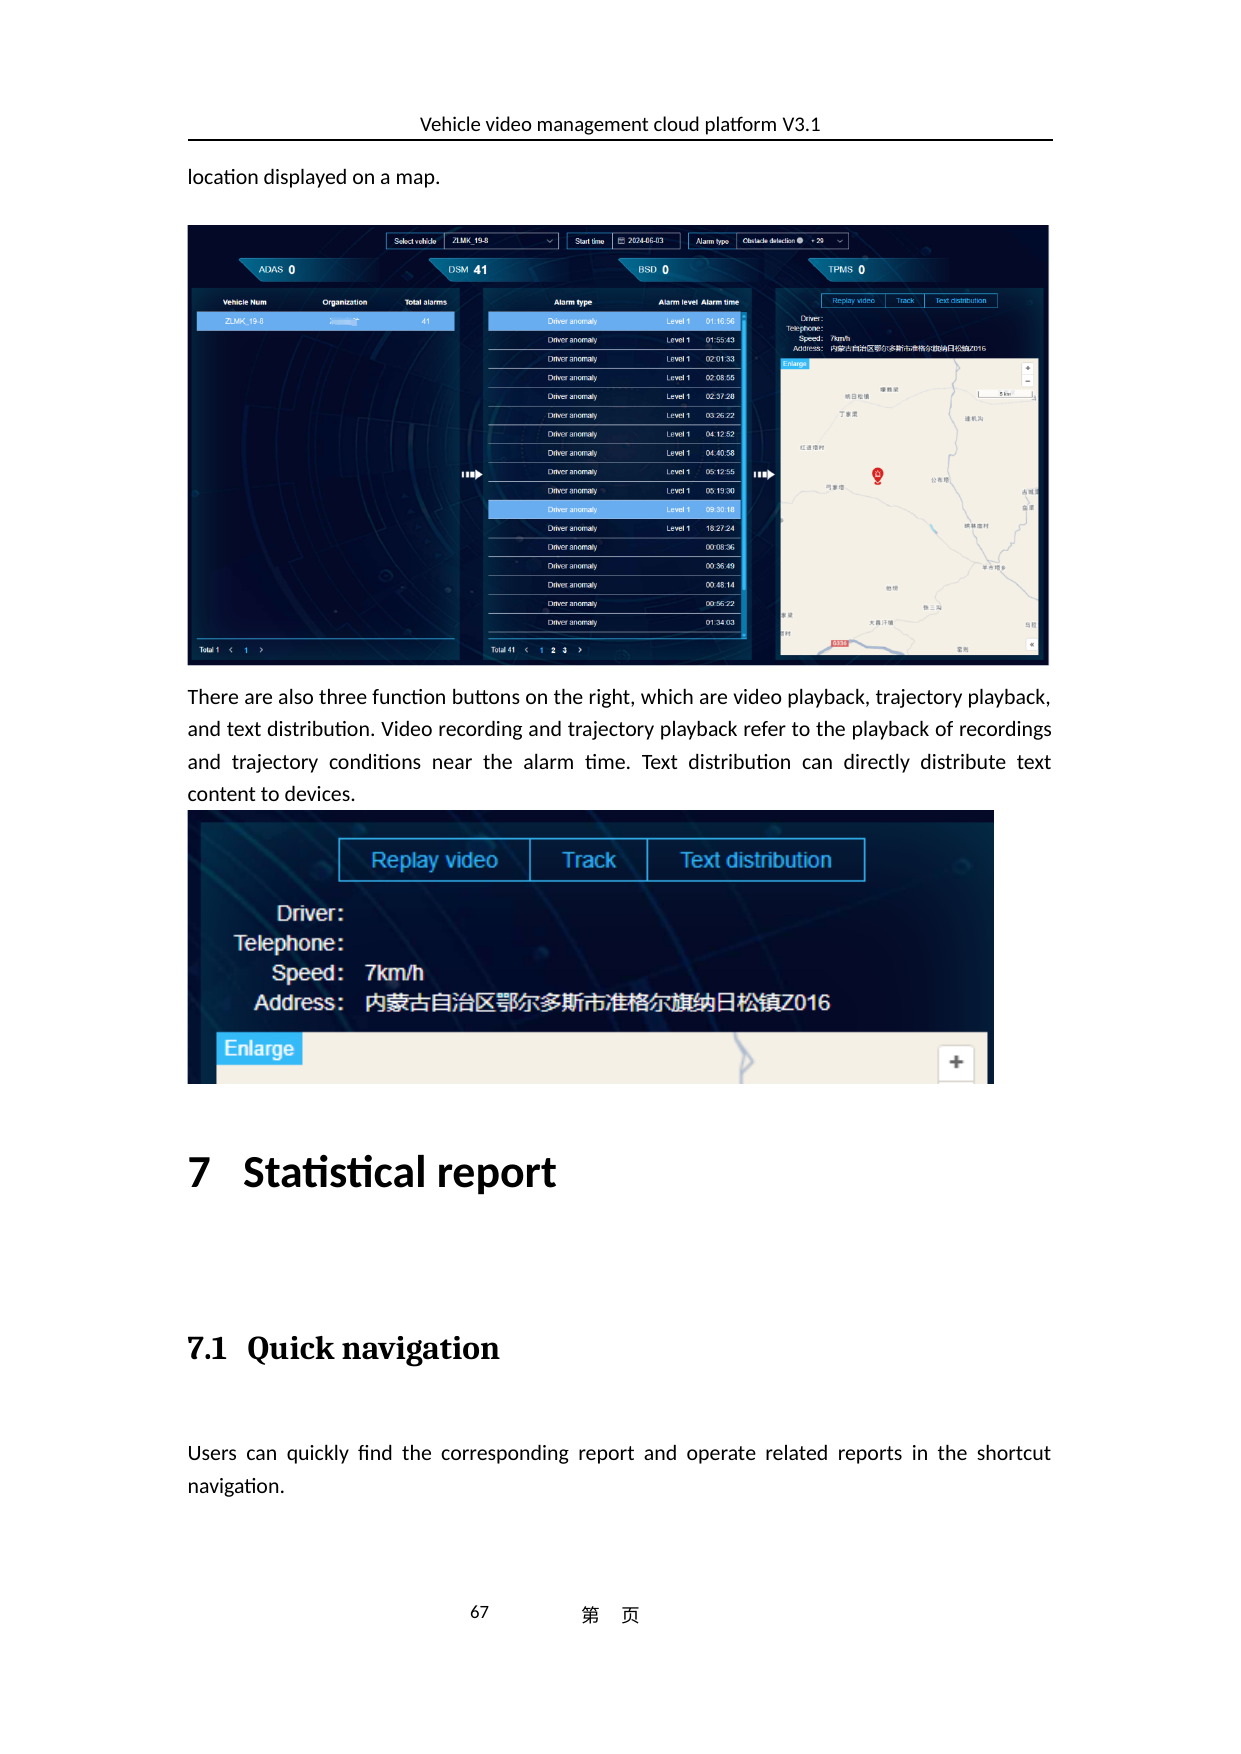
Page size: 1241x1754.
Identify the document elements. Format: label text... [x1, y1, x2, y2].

text Users can quickly find the corresponding report and operate related reports in the shortcut navigation. [187, 1436, 1053, 1501]
picture [187, 810, 994, 1084]
text There are also three function buttons on the right, which are video playback, trajectory playback, and text distribution. Video recording and trajectory playback refer to the playback of recordings and trajectory conditions near the alarm time. Text distribution can directly distribute text content to devices. [187, 680, 1053, 810]
picture [187, 225, 1051, 666]
subtitle Statistical report [187, 1138, 1053, 1203]
subtitle Quick navigation [187, 1316, 1053, 1381]
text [187, 160, 1053, 193]
